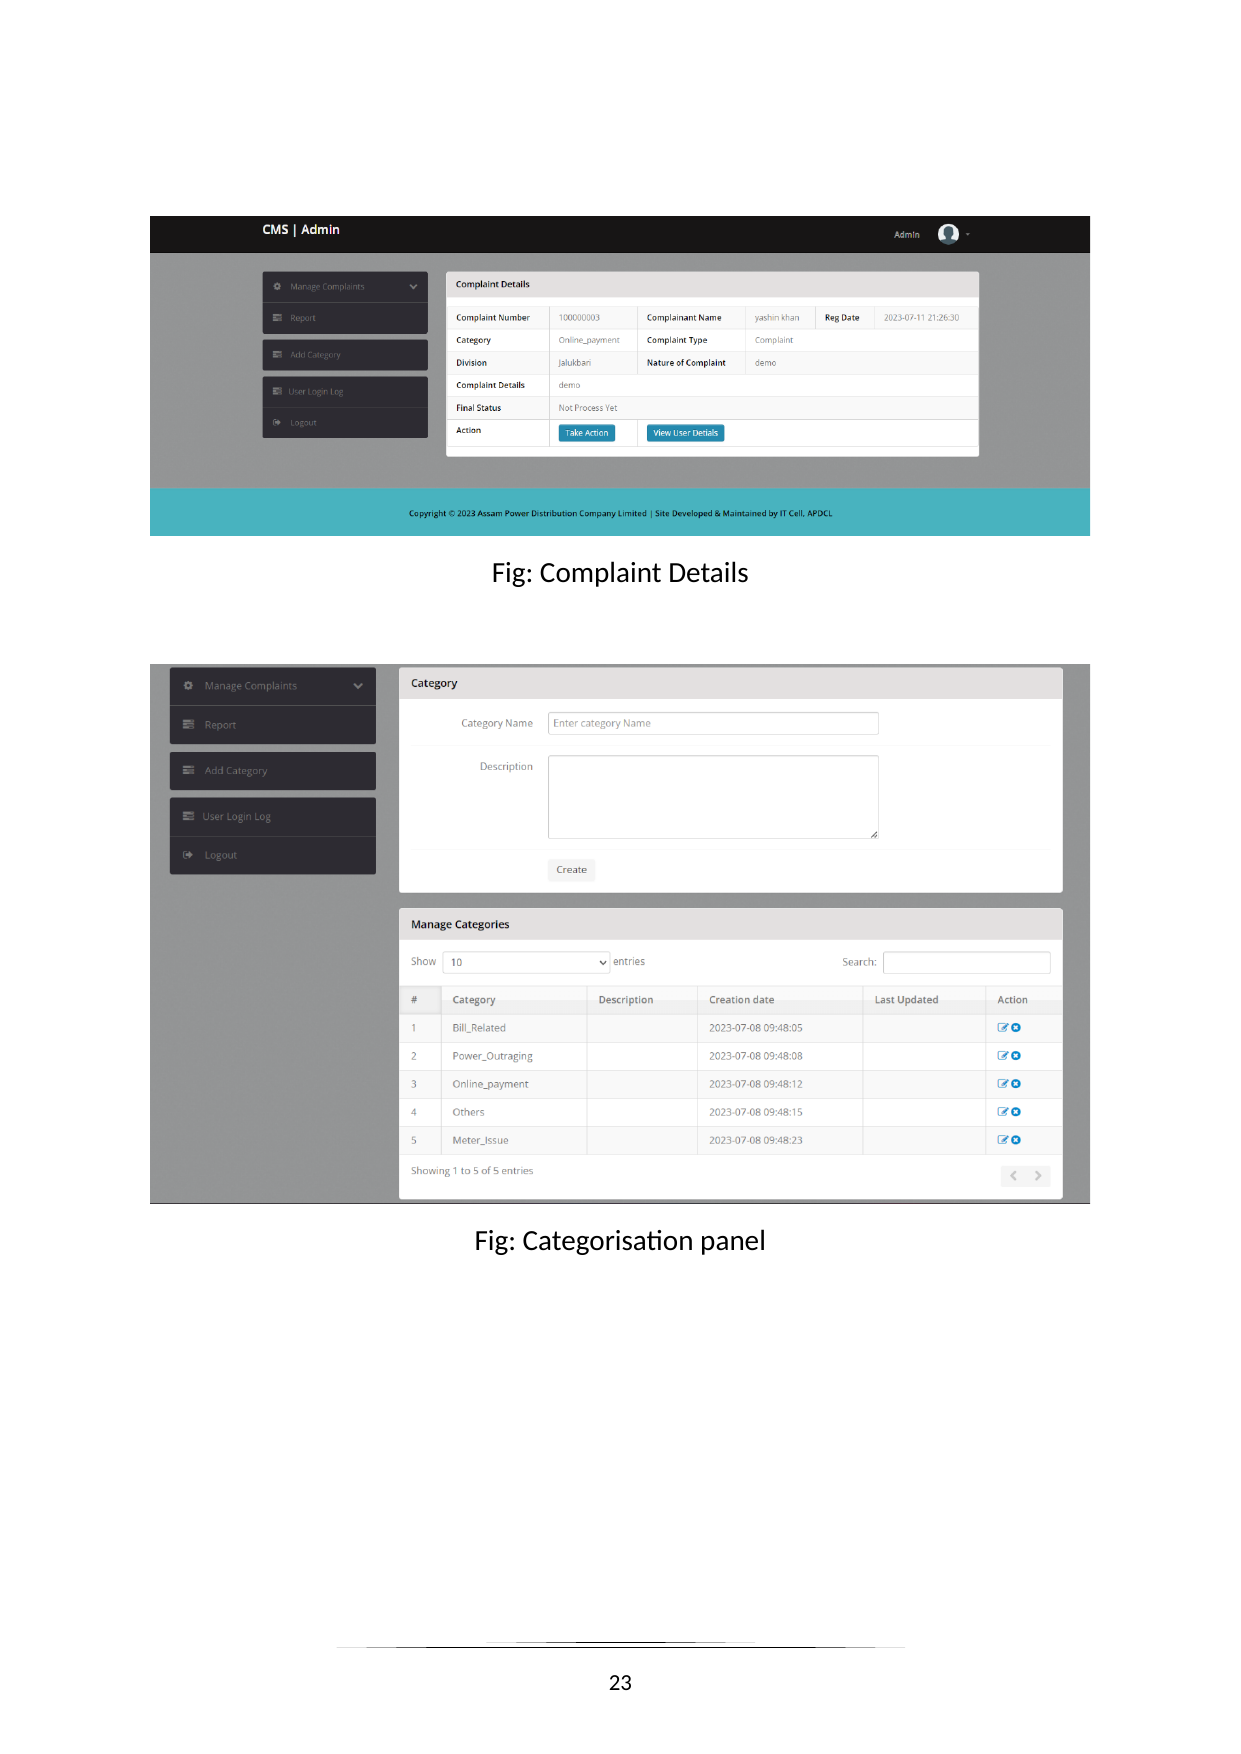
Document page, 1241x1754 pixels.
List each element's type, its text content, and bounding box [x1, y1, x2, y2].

text Fig: Categorisation panel [150, 1222, 1090, 1258]
picture [150, 216, 1091, 536]
picture [150, 664, 1091, 1204]
text Fig: Complaint Details [150, 554, 1090, 590]
